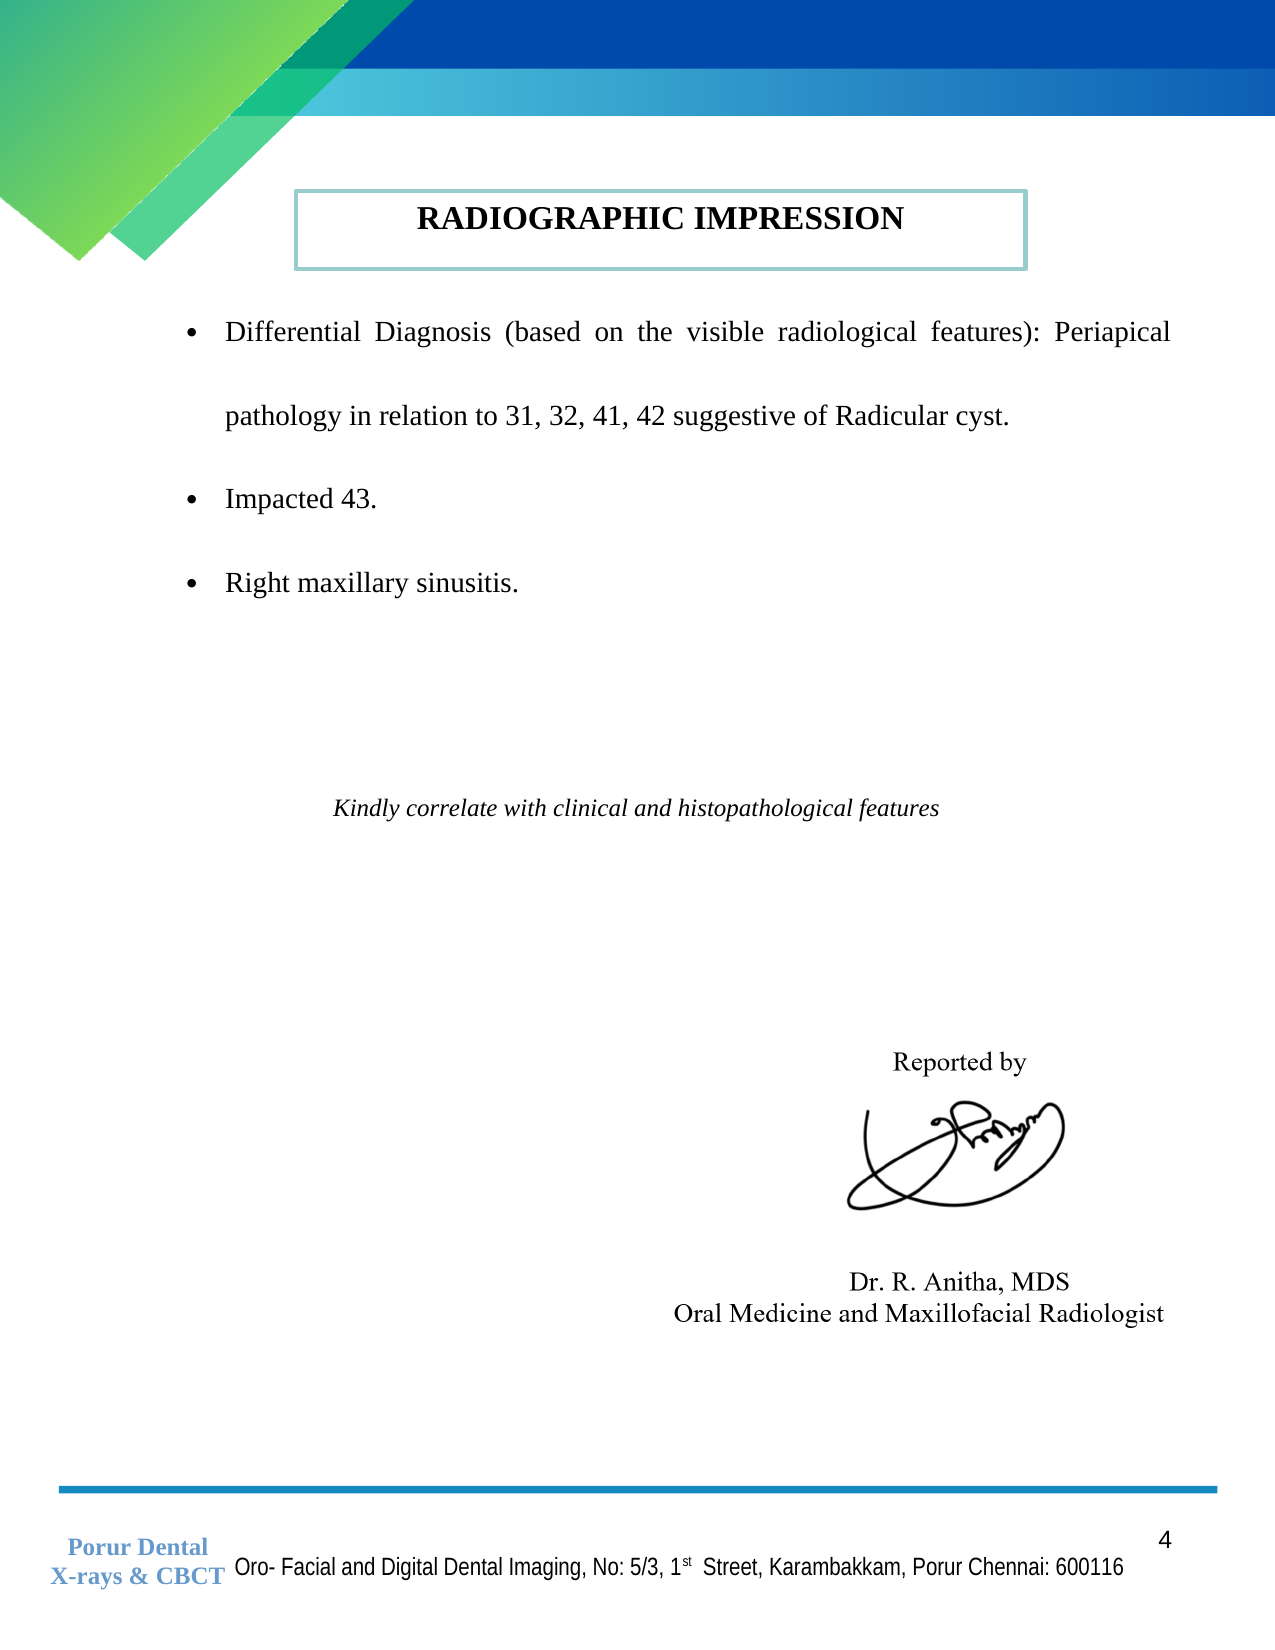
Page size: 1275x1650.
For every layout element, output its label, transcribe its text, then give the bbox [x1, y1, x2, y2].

picture [0, 0, 1275, 261]
list Differential Diagnosis (based on the visible radiological features): Periapical pathology in relation to 31, 32, 41, 42 suggestive of Radicular cyst. [187, 314, 1172, 431]
list Impacted 43. [187, 482, 1172, 515]
text Kindly correlate with clinical and histopathological features [103, 793, 1172, 822]
picture [651, 1041, 1169, 1333]
list Right maxillary sinusitis. [187, 566, 1172, 599]
